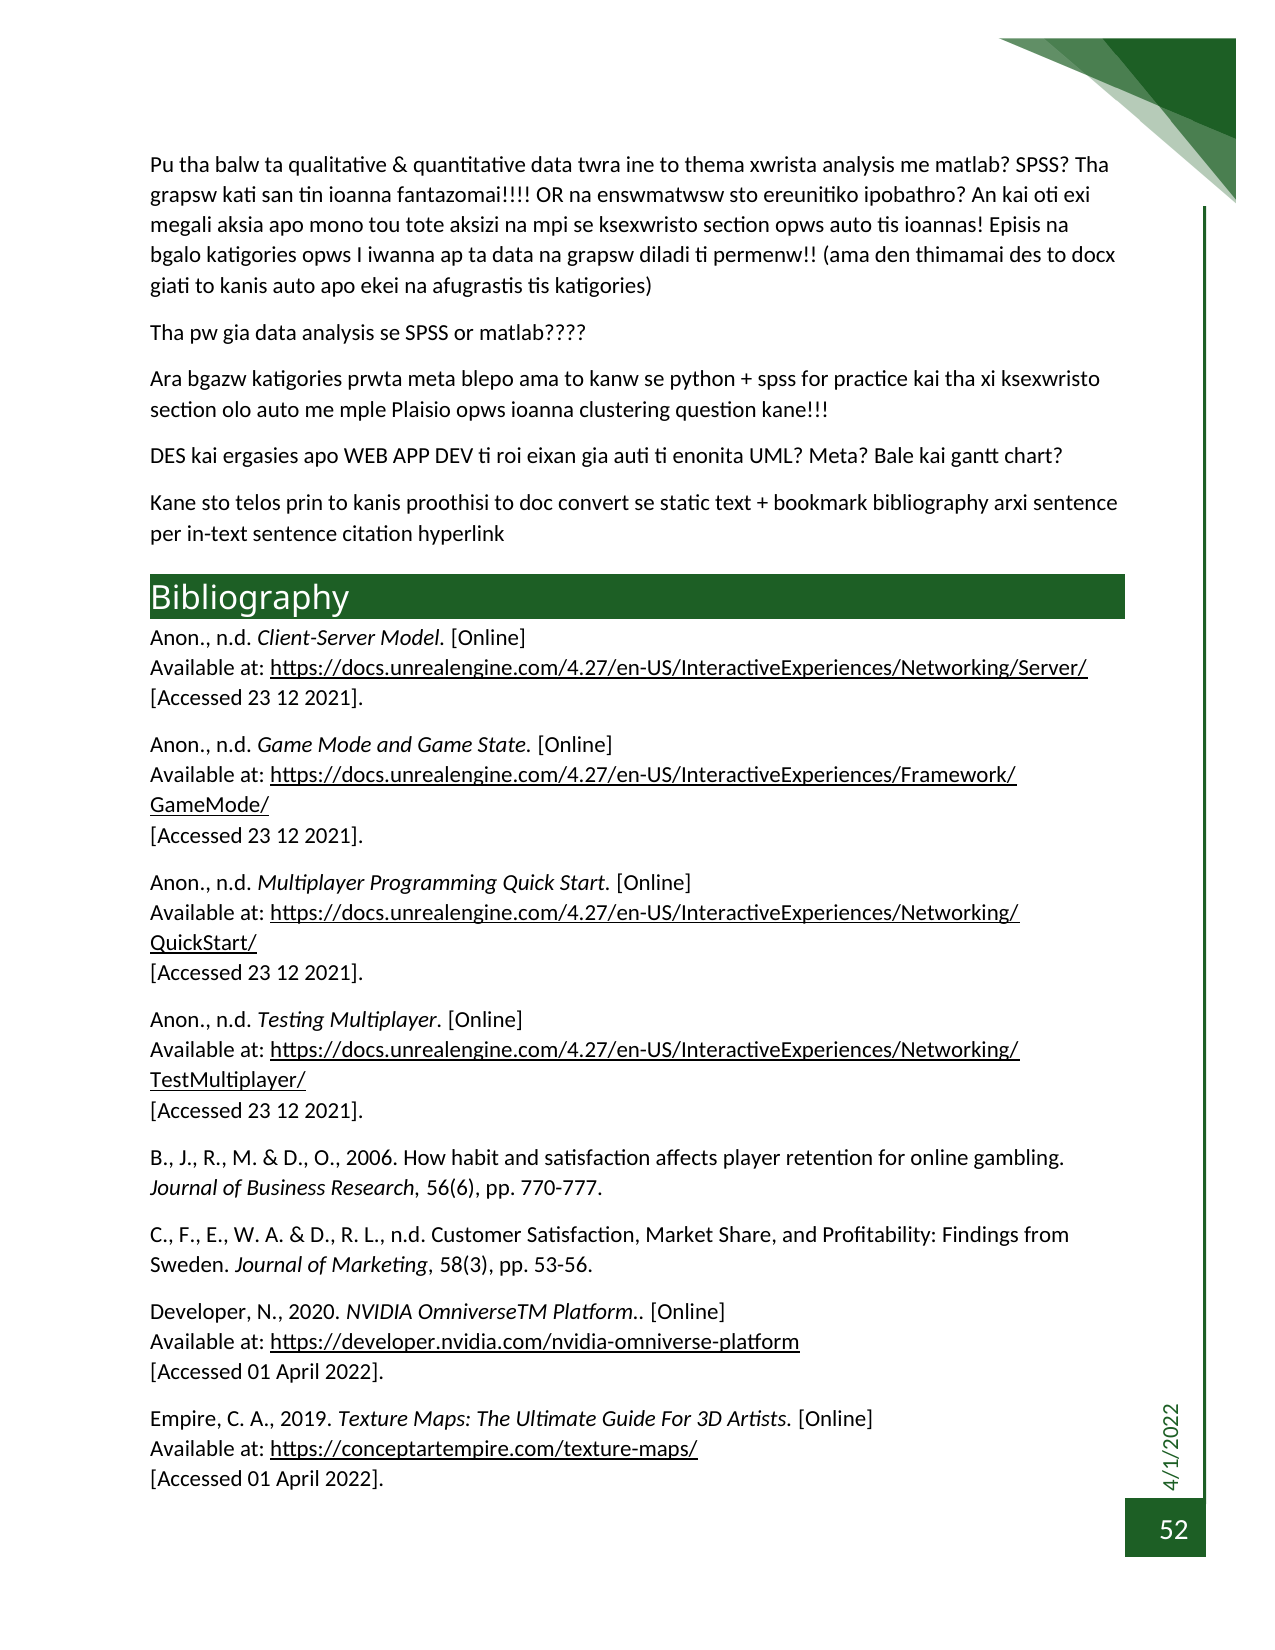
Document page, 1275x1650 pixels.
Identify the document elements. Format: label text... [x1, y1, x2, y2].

picture [997, 38, 1236, 204]
text DES kai ergasies apo WEB APP DEV ti roi eixan gia auti ti enonita UML? Meta? Bale kai gantt chart? [150, 442, 1125, 470]
text Tha pw gia data analysis se SPSS or matlab???? [150, 318, 1125, 346]
text Pu tha balw ta qualitative & quantitative data twra ine to thema xwrista analysis me matlab? SPSS? Tha grapsw kati san tin ioanna fantazomai!!!! OR na enswmatwsw sto ereunitiko ipobathro? An kai oti exi megali aksia apo mono tou tote aksizi na mpi se ksexwristo section opws auto tis ioannas! Episis na bgalo katigories opws I iwanna ap ta data na grapsw diladi ti permenw!! (ama den thimamai des to docx giati to kanis auto apo ekei na afugrastis tis katigories) [150, 150, 1125, 299]
text Kane sto telos prin to kanis proothisi to doc convert se static text + bookmark bibliography arxi sentence per in-text sentence citation hyperlink [150, 488, 1125, 547]
text Ara bgazw katigories prwta meta blepo ama to kanw se python + spss for practice kai tha xi ksexwristo section olo auto me mple Plaisio opws ioanna clustering question kane!!! [150, 364, 1125, 423]
